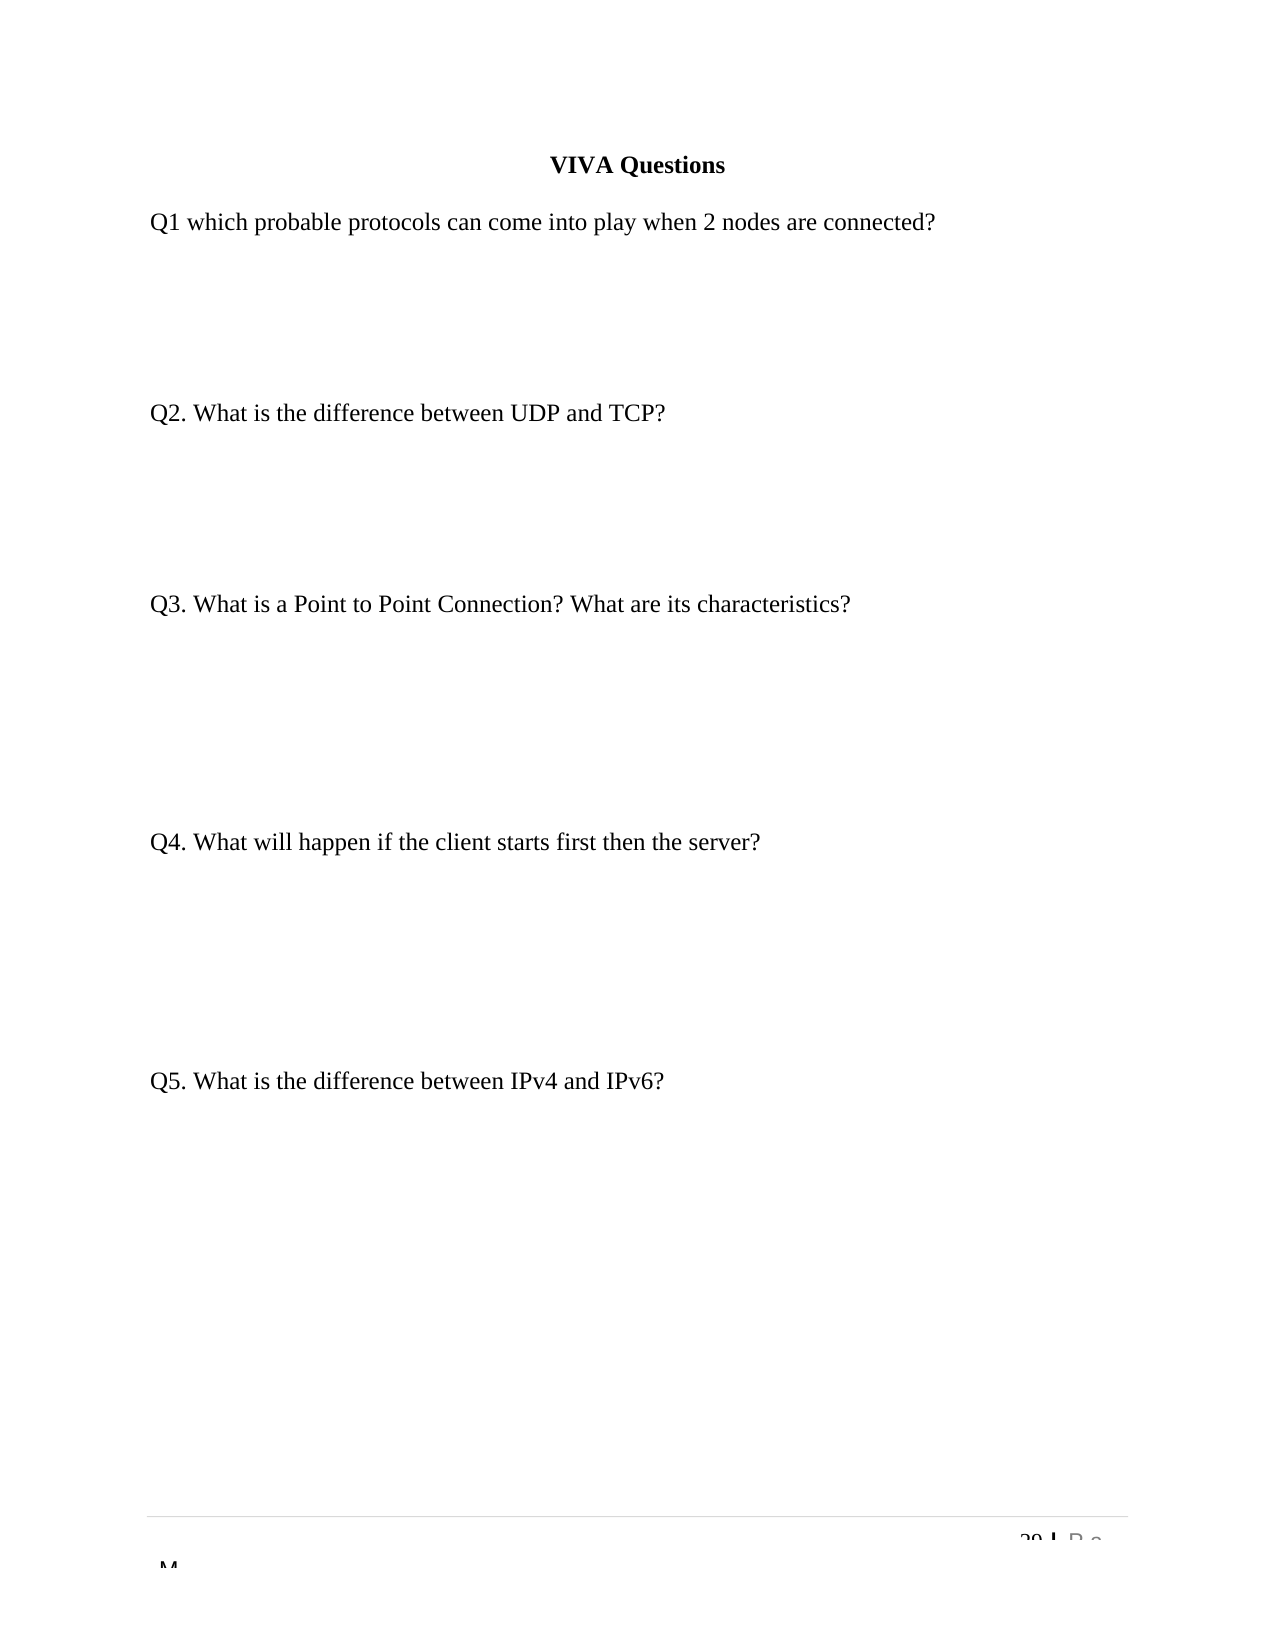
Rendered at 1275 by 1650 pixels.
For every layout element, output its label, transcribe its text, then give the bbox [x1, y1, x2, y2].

subtitle VIVA Questions [348, 150, 927, 179]
text Q4. What will happen if the client starts first then the server? [150, 827, 1212, 856]
text Q1 which probable protocols can come into play when 2 nodes are connected? [150, 207, 1212, 236]
text Q5. What is the difference between IPv4 and IPv6? [150, 1066, 1212, 1094]
text Q2. What is the difference between UDP and TCP? [150, 398, 1212, 427]
text Q3. What is a Point to Point Connection? What are its characteristics? [150, 589, 1212, 618]
